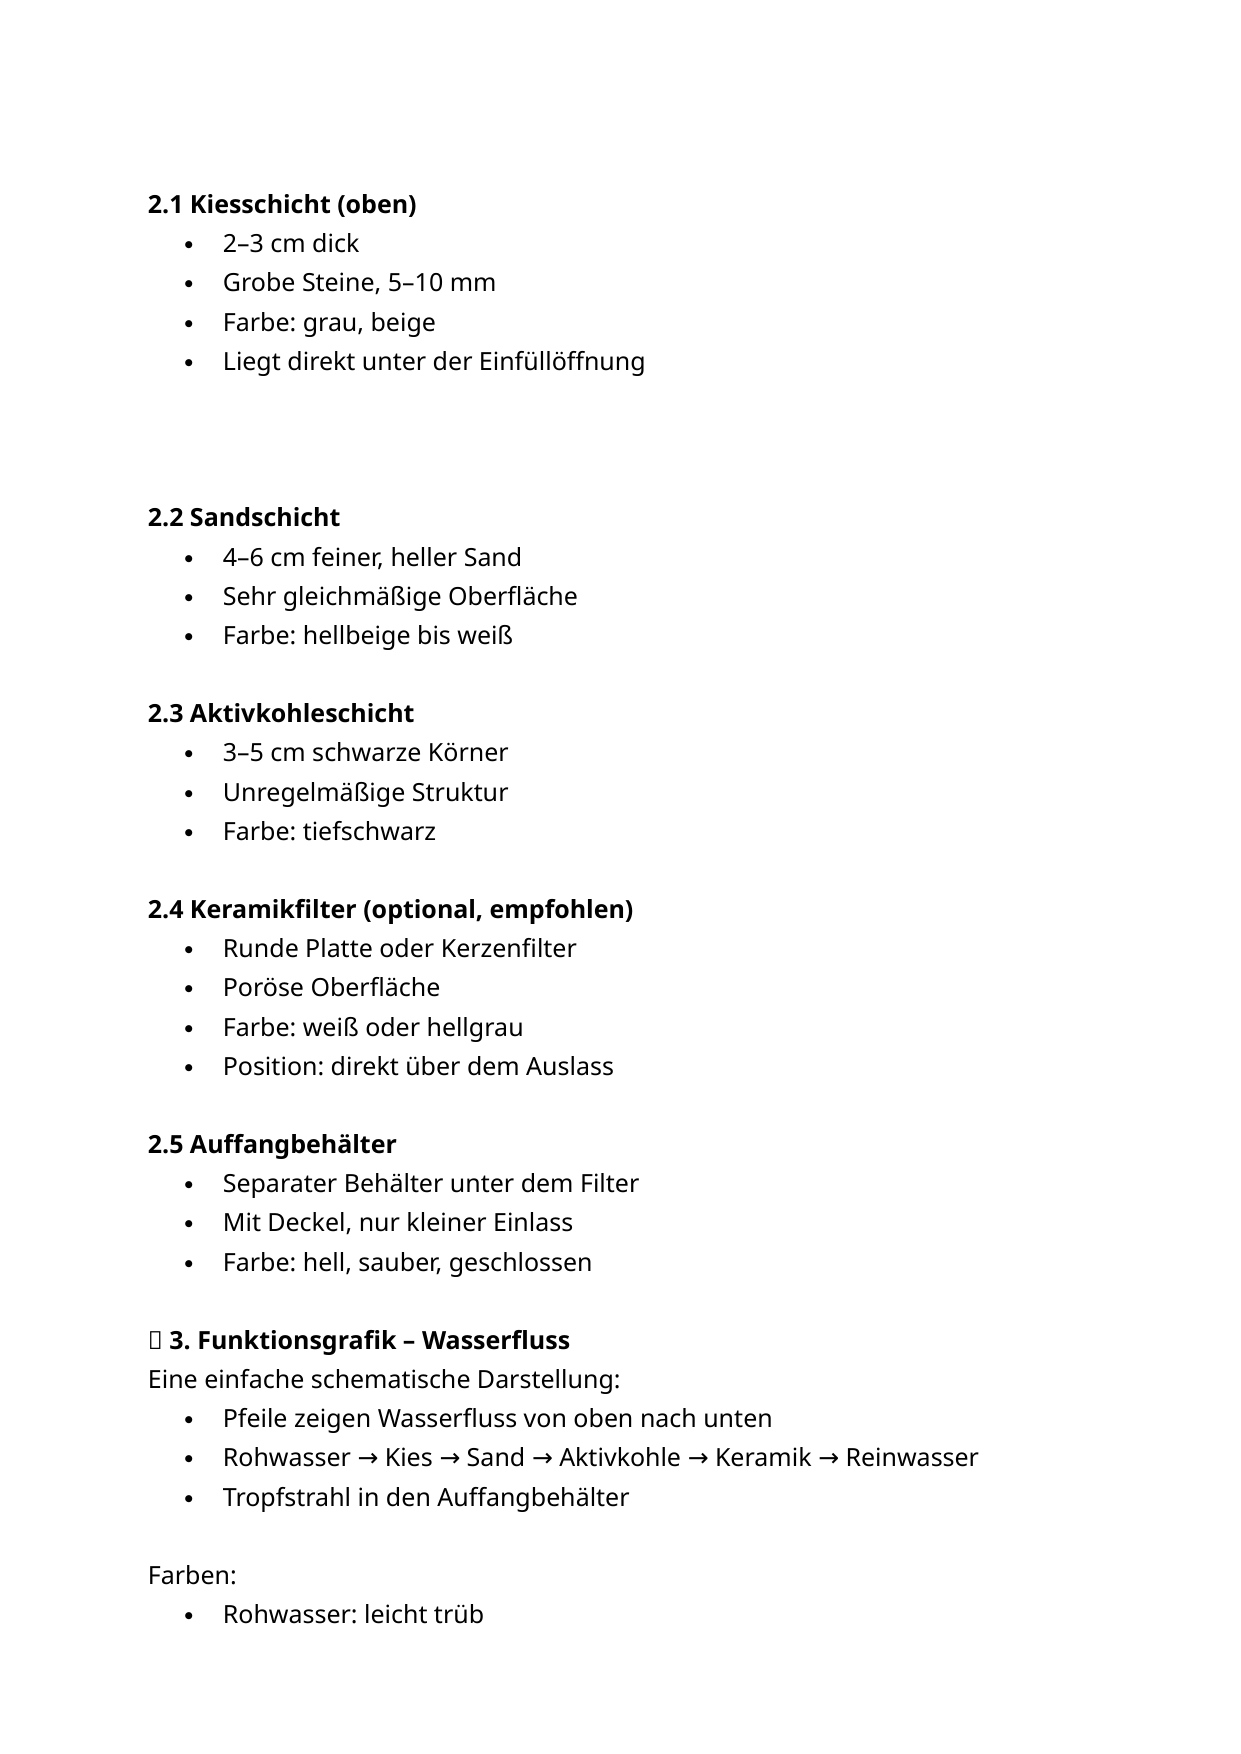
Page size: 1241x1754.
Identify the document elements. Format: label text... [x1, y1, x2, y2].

list Farbe: tiefschwarz [185, 813, 1093, 847]
text Eine einfache schematische Darstellung: [148, 1362, 1093, 1396]
list Position: direkt über dem Auslass [185, 1048, 1093, 1082]
text 2.3 Aktivkohleschicht [148, 696, 1093, 730]
list Grobe Steine, 5–10 mm [185, 265, 1093, 299]
text 2.2 Sandschicht [148, 500, 1093, 534]
list Sehr gleichmäßige Oberfläche [185, 578, 1093, 612]
list 4–6 cm feiner, heller Sand [185, 539, 1093, 573]
list Farbe: grau, beige [185, 304, 1093, 338]
list Rohwasser → Kies → Sand → Aktivkohle → Keramik → Reinwasser [185, 1440, 1093, 1474]
list Unregelmäßige Struktur [185, 774, 1093, 808]
list Poröse Oberfläche [185, 970, 1093, 1004]
list Farbe: weiß oder hellgrau [185, 1009, 1093, 1043]
list Separater Behälter unter dem Filter [185, 1166, 1093, 1200]
text 🎨 3. Funktionsgrafik – Wasserfluss [148, 1323, 1093, 1357]
list Liegt direkt unter der Einfüllöffnung [185, 343, 1093, 377]
list Tropfstrahl in den Auffangbehälter [185, 1479, 1093, 1513]
list Farbe: hell, sauber, geschlossen [185, 1244, 1093, 1278]
list 3–5 cm schwarze Körner [185, 735, 1093, 769]
text 2.5 Auffangbehälter [148, 1127, 1093, 1161]
list Mit Deckel, nur kleiner Einlass [185, 1205, 1093, 1239]
text Farben: [148, 1558, 1093, 1592]
text 2.4 Keramikfilter (optional, empfohlen) [148, 892, 1093, 926]
list 2–3 cm dick [185, 226, 1093, 260]
list Farbe: hellbeige bis weiß [185, 618, 1093, 652]
list Runde Platte oder Kerzenfilter [185, 931, 1093, 965]
list Pfeile zeigen Wasserfluss von oben nach unten [185, 1401, 1093, 1435]
text 2.1 Kiesschicht (oben) [148, 187, 1093, 221]
list Rohwasser: leicht trüb [185, 1597, 1093, 1631]
